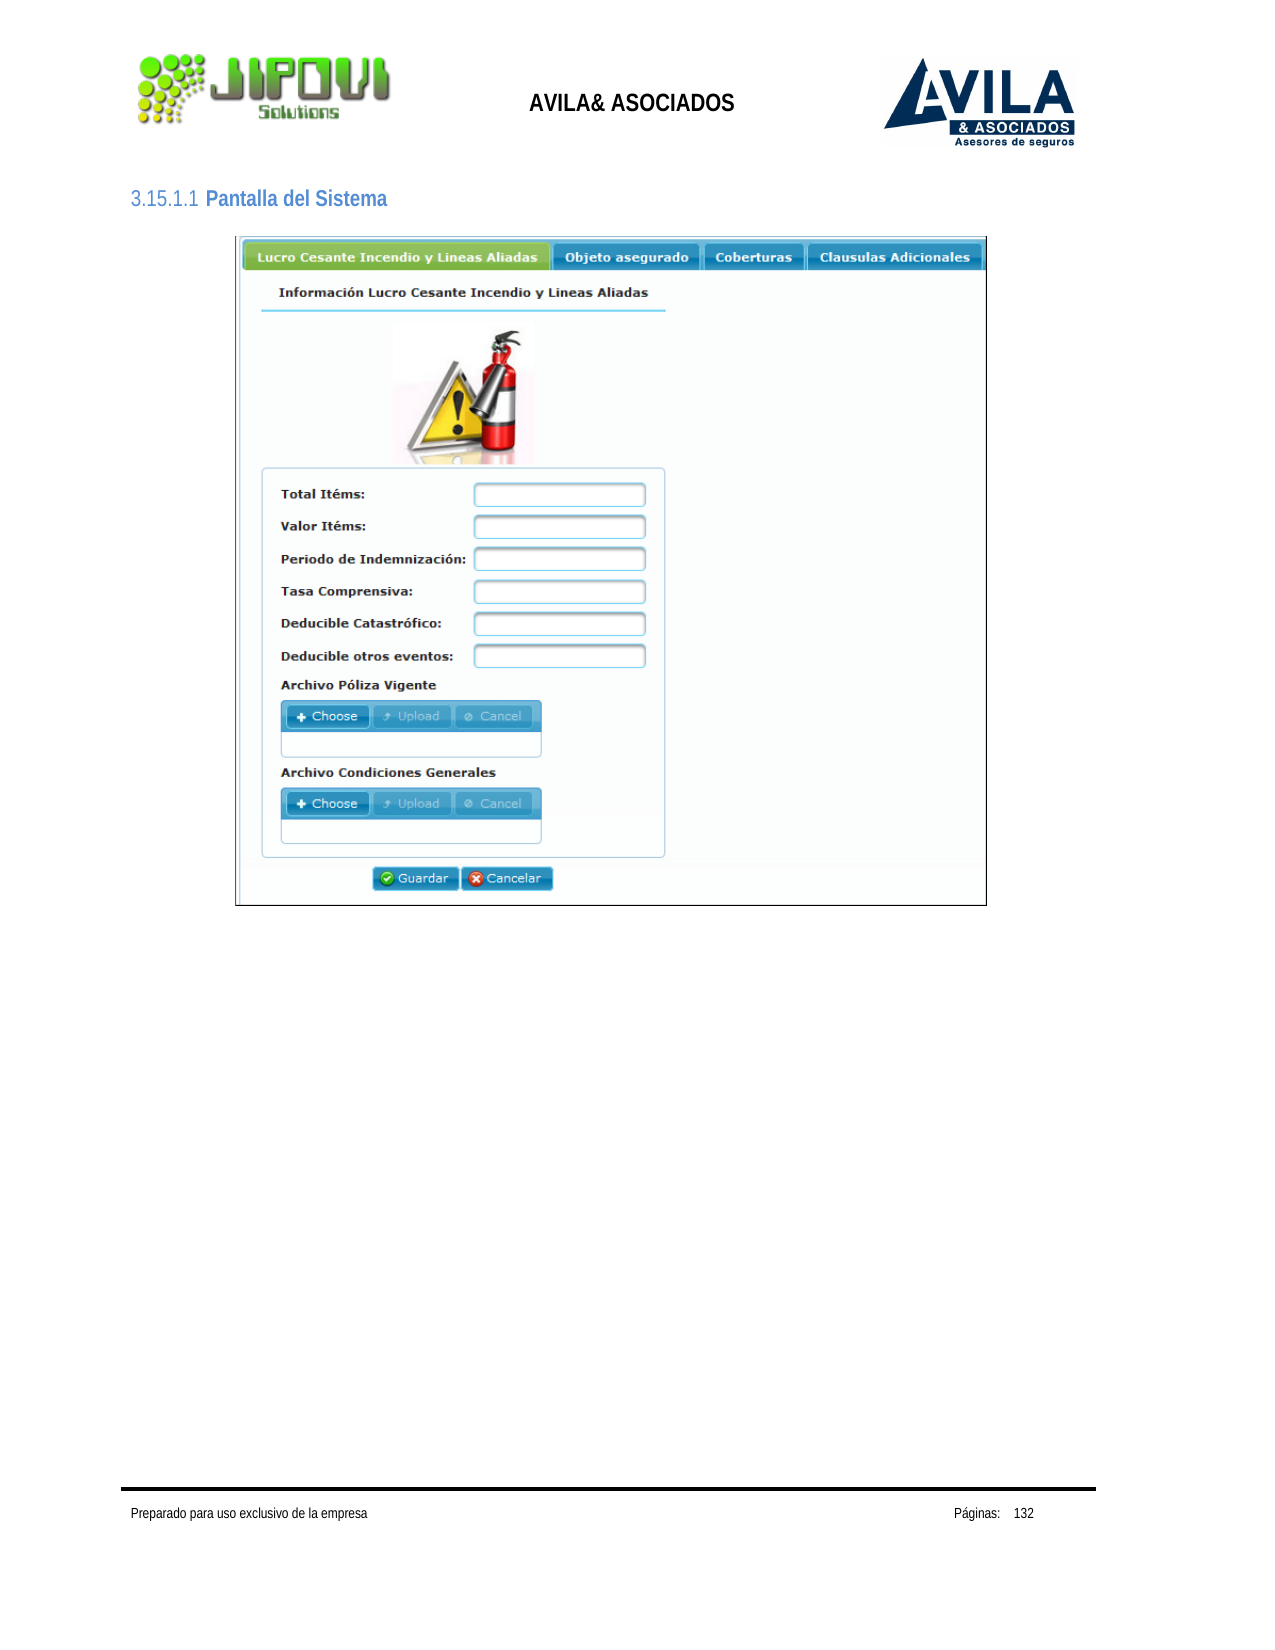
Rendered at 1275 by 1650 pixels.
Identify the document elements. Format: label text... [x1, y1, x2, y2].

picture [131, 47, 394, 128]
picture [881, 57, 1077, 148]
picture [235, 236, 987, 906]
subtitle Pantalla del Sistema [131, 184, 1092, 211]
